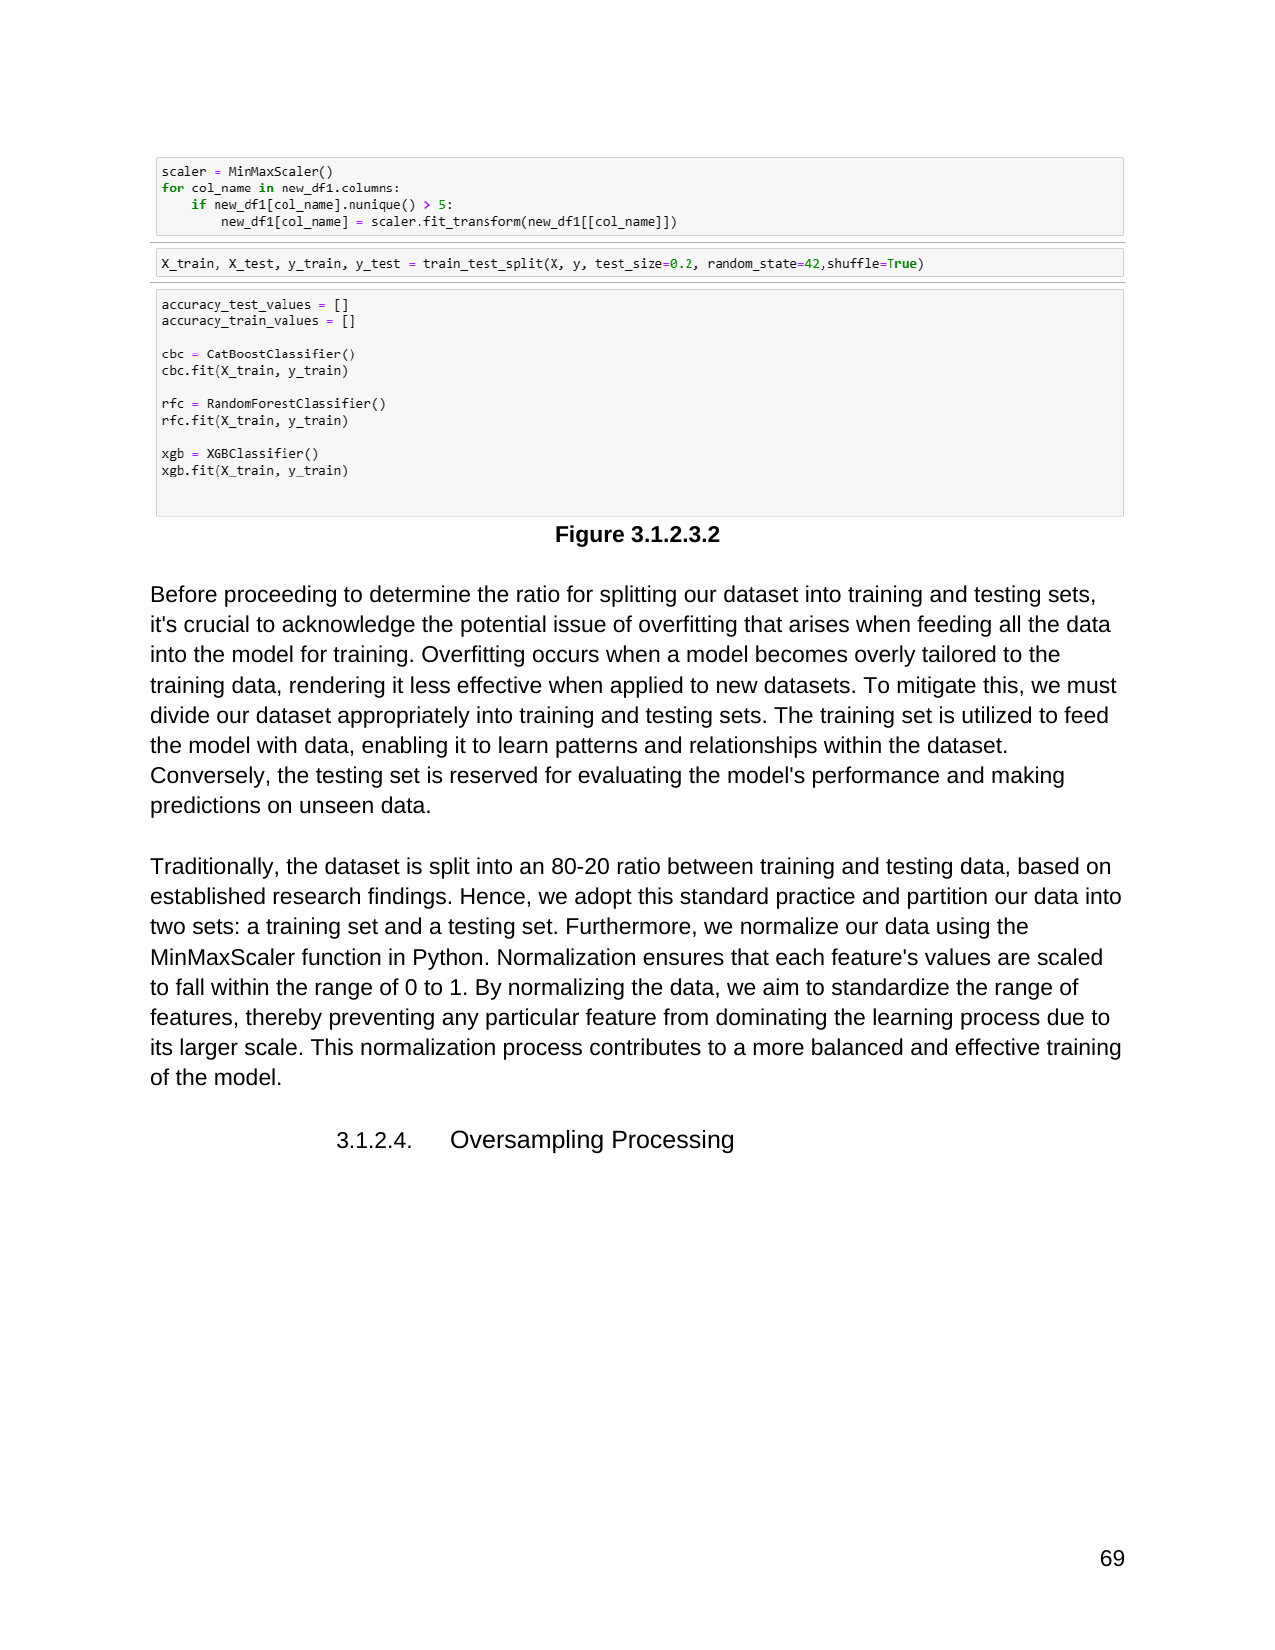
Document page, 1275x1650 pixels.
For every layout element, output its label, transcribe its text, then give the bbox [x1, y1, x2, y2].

text Before proceeding to determine the ratio for splitting our dataset into training and testing sets, it's crucial to acknowledge the potential issue of overfitting that arises when feeding all the data into the model for training. Overfitting occurs when a model becomes overly tailored to the training data, rendering it less effective when applied to new datasets. To mitigate this, we must divide our dataset appropriately into training and testing sets. The training set is utilized to feed the model with data, enabling it to learn patterns and relationships within the dataset. Conversely, the testing set is reserved for evaluating the model's performance and making predictions on unseen data. [150, 581, 1125, 819]
list Oversampling Processing [412, 1125, 1125, 1153]
text Traditionally, the dataset is split into an 80-20 ratio between training and testing data, based on established research findings. Hence, we adopt this standard practice and partition our data into two sets: a training set and a testing set. Furthermore, we normalize our data using the MinMaxScaler function in Python. Normalization ensures that each feature's values are scaled to fall within the range of 0 to 1. By normalizing the data, we aim to standardize the range of features, thereby preventing any particular feature from dominating the learning process due to its larger scale. This normalization process contributes to a more balanced and effective training of the model. [150, 853, 1125, 1091]
picture [150, 150, 1125, 517]
text Figure 3.1.2.3.2 [150, 521, 1125, 547]
